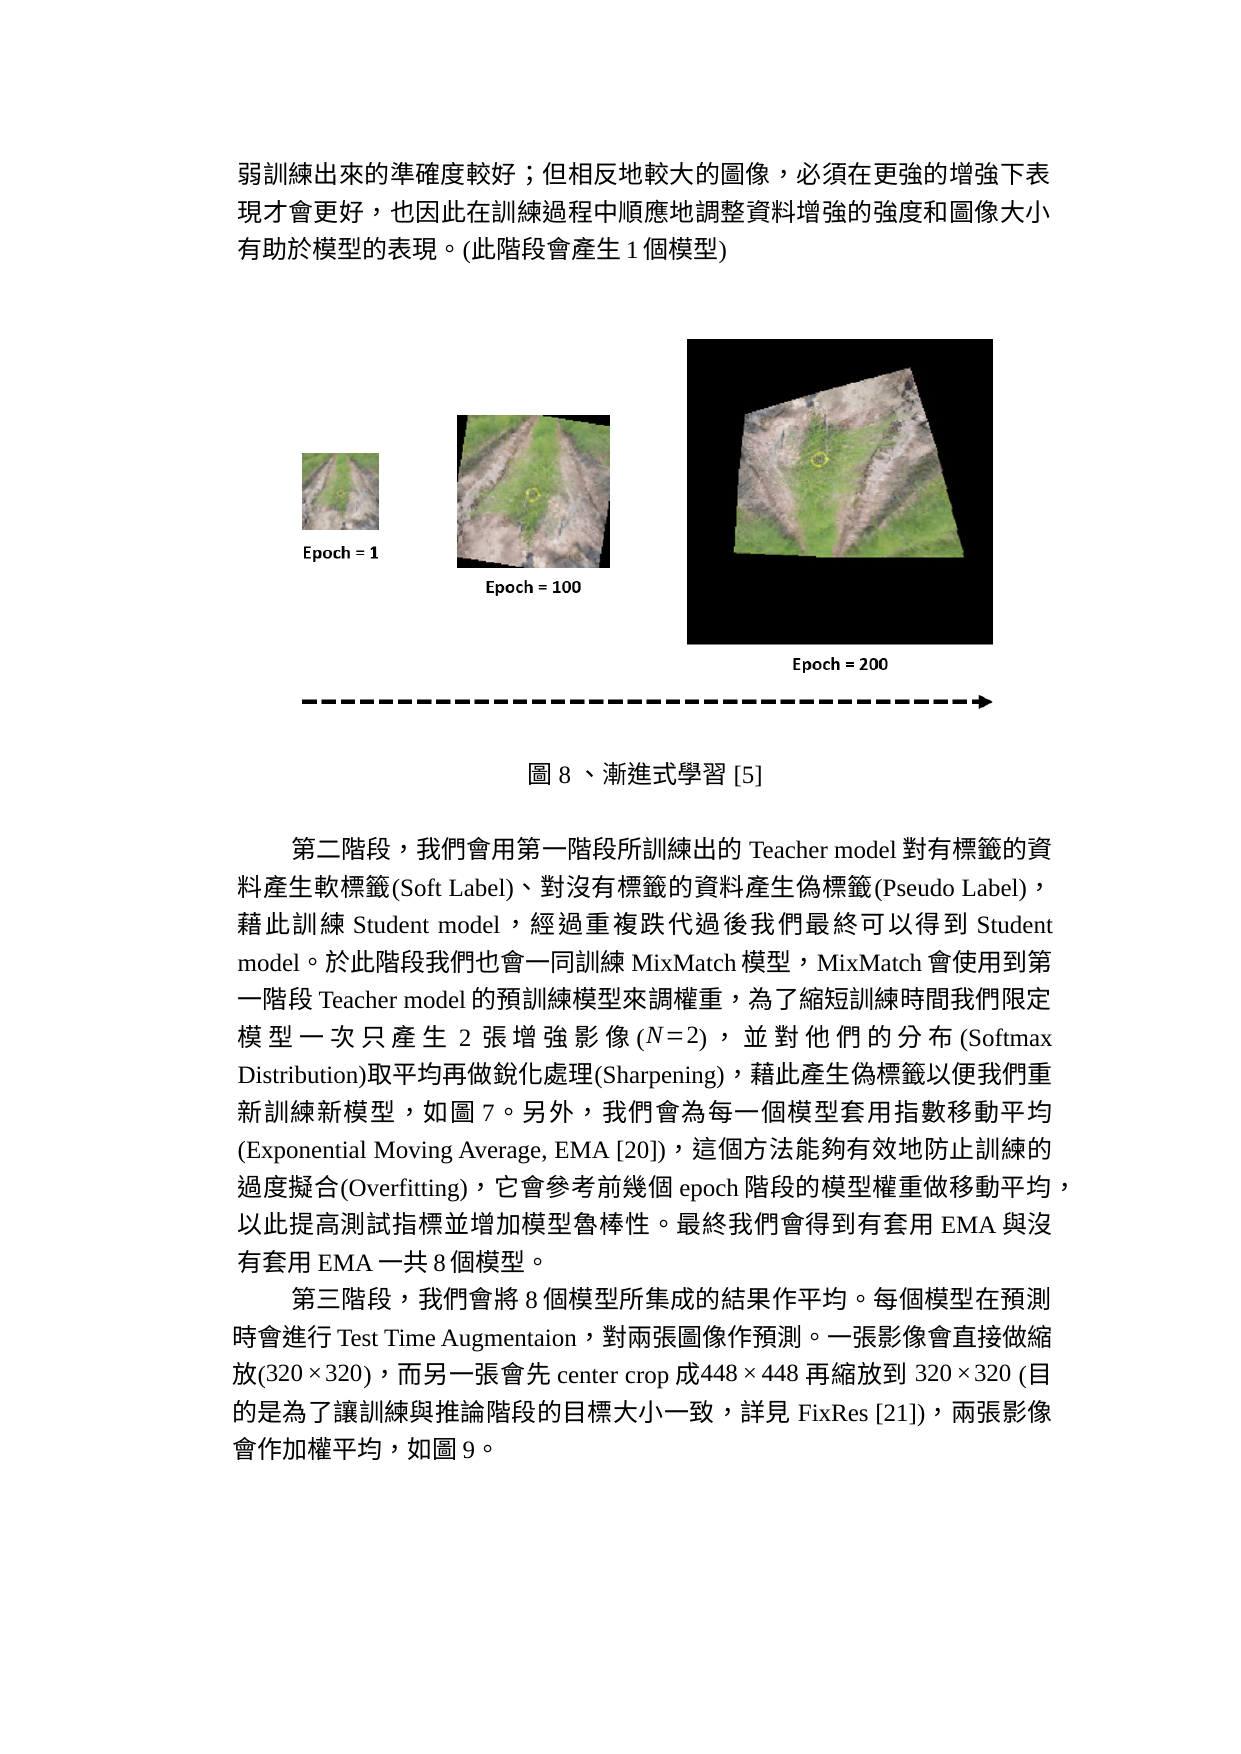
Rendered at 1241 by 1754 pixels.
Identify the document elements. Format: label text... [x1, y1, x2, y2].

text 第三階段，我們會將8個模型所集成的結果作平均。每個模型在預測時會進行Test Time Augmentaion，對兩張圖像作預測。一張影像會直接做縮放()，而另一張會先center crop成 再縮放到 (目的是為了讓訓練與推論階段的目標大小一致，詳見FixRes [21])，兩張影像會作加權平均，如圖 9。 [232, 1279, 1053, 1467]
list 、漸進式學習 [5] [237, 754, 1053, 792]
picture [251, 304, 1039, 731]
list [237, 154, 1053, 267]
list 第二階段，我們會用第一階段所訓練出的Teacher model對有標籤的資料產生軟標籤(Soft Label)、對沒有標籤的資料產生偽標籤(Pseudo Label)，藉此訓練Student model，經過重複跌代過後我們最終可以得到Student model。於此階段我們也會一同訓練MixMatch模型，MixMatch會使用到第一階段Teacher model的預訓練模型來調權重，為了縮短訓練時間我們限定模型一次只產生2張增強影像()，並對他們的分布(Softmax Distribution)取平均再做銳化處理(Sharpening)，藉此產生偽標籤以便我們重新訓練新模型，如圖7。另外，我們會為每一個模型套用指數移動平均(Exponential Moving Average, EMA [20])，這個方法能夠有效地防止訓練的過度擬合(Overfitting)，它會參考前幾個epoch階段的模型權重做移動平均，以此提高測試指標並增加模型魯棒性。最終我們會得到有套用EMA與沒有套用EMA一共8個模型。 [237, 829, 1053, 1279]
